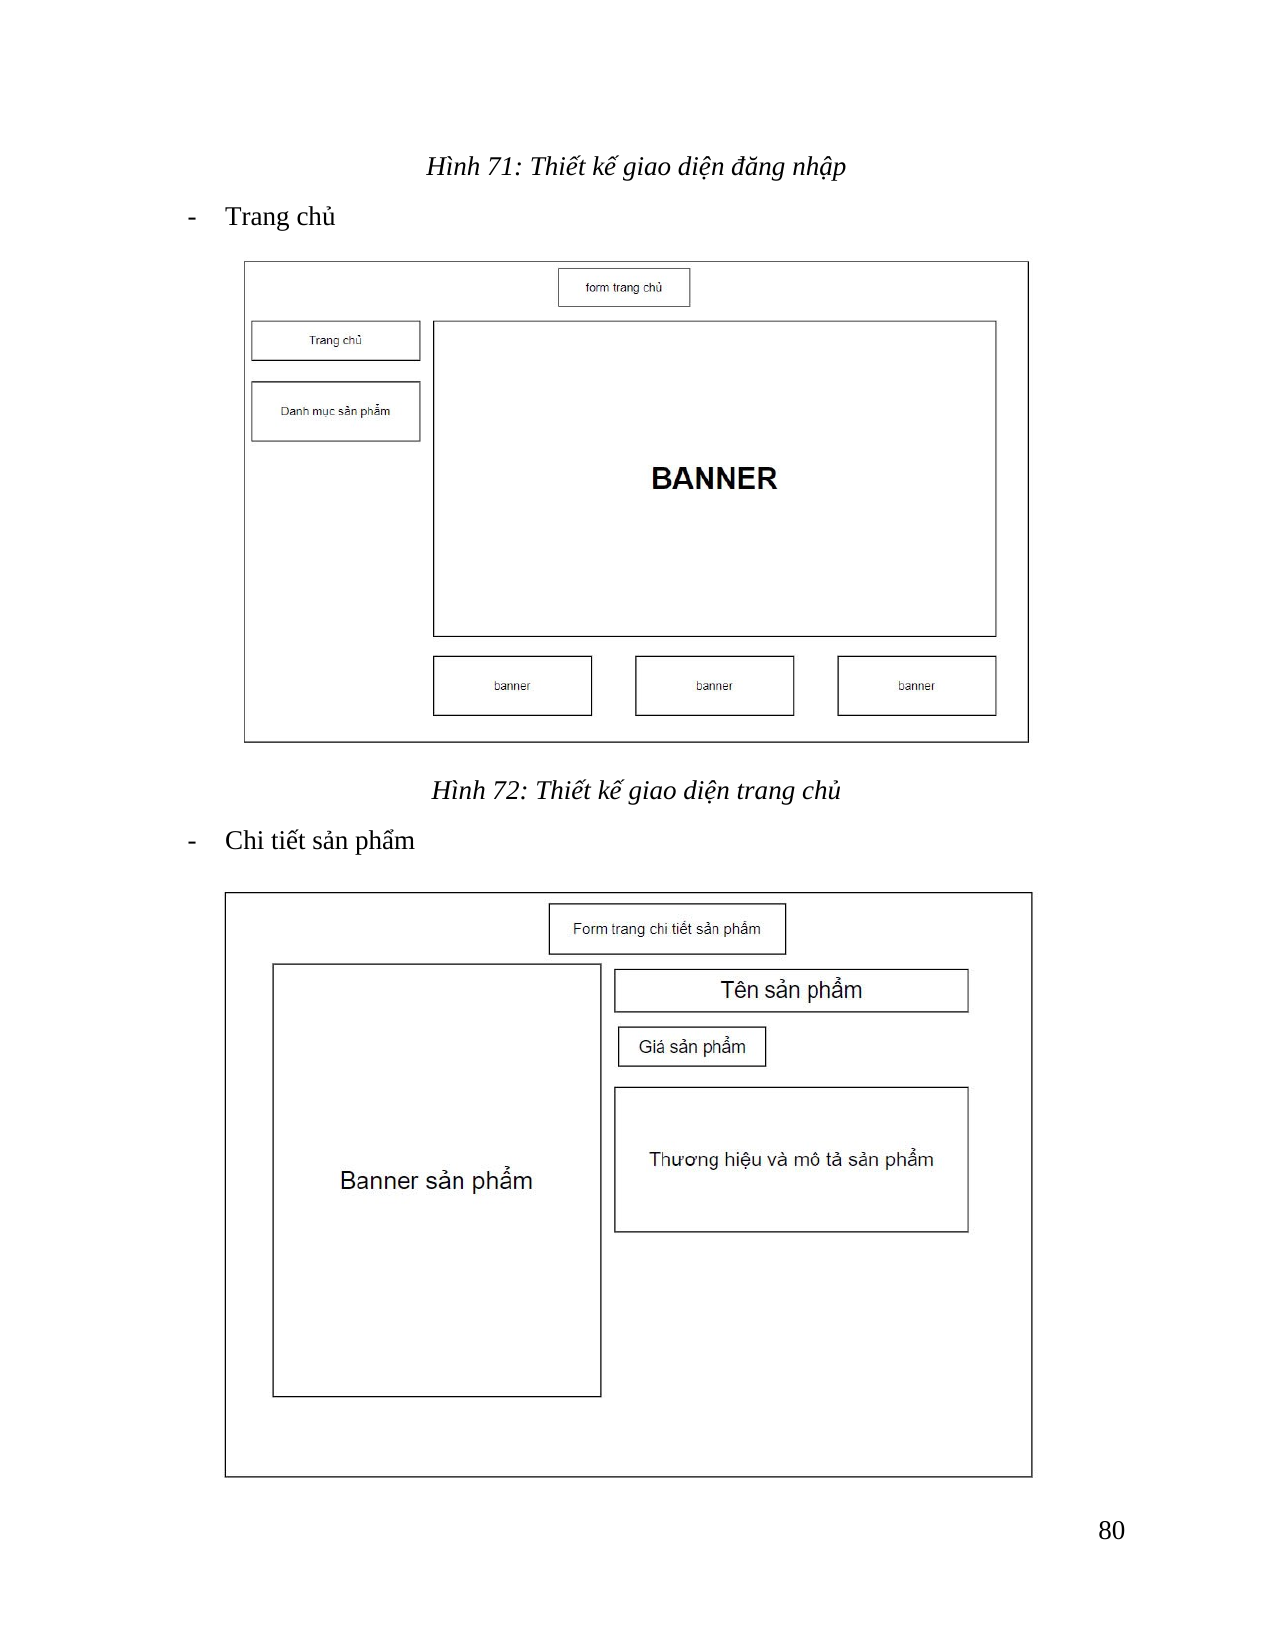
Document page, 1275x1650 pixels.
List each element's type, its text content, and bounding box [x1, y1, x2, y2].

picture [206, 874, 1069, 1488]
text Hình 71: Thiết kế giao diện đăng nhập [150, 150, 1125, 181]
picture [237, 250, 1038, 755]
text Hình 72: Thiết kế giao diện trang chủ [150, 774, 1125, 805]
list Trang chủ [187, 200, 1125, 231]
list Chi tiết sản phẩm [187, 824, 1125, 855]
